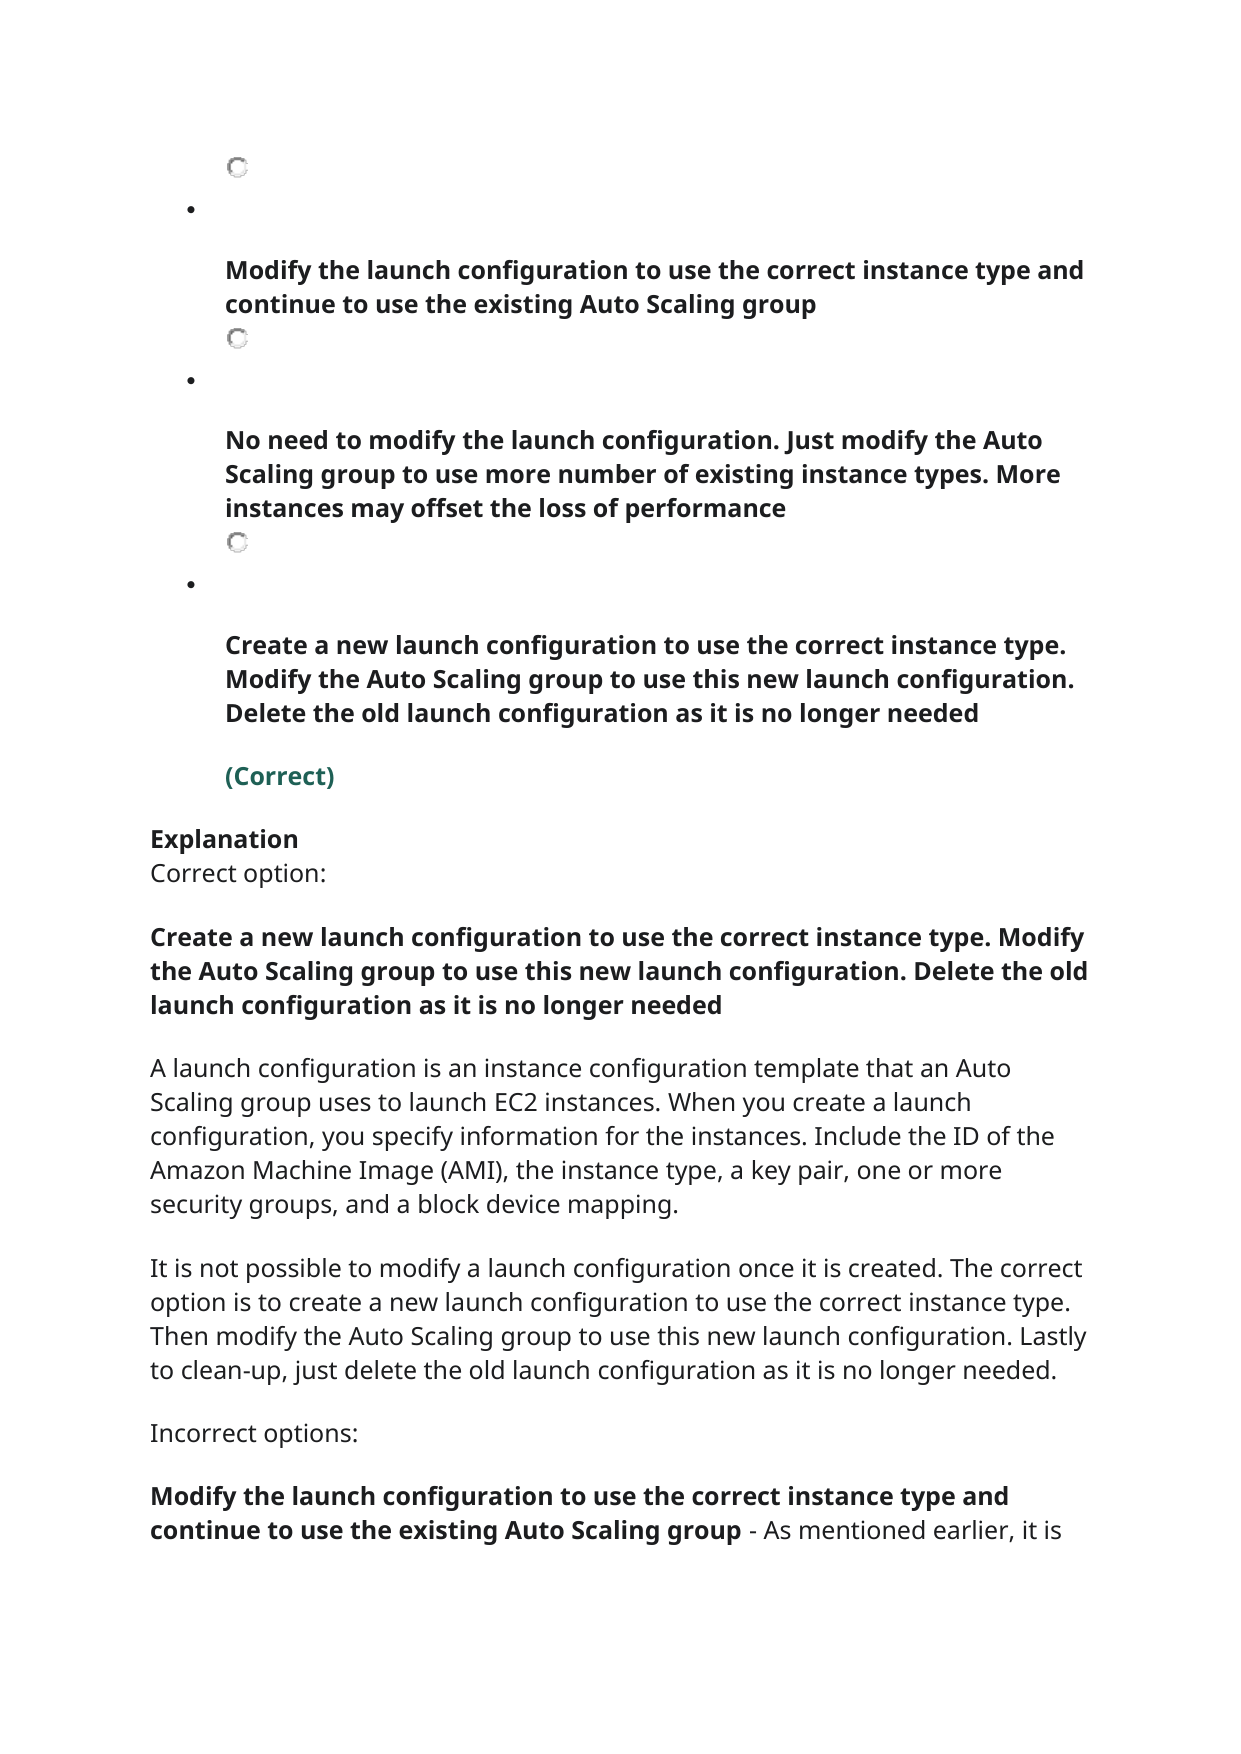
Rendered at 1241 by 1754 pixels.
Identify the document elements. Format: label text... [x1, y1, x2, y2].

text A launch configuration is an instance configuration template that an Auto Scaling group uses to launch EC2 instances. When you create a launch configuration, you specify information for the instances. Include the ID of the Amazon Machine Image (AMI), the instance type, a key pair, one or more security groups, and a block device mapping. [150, 1051, 1090, 1221]
text Incorrect options: [150, 1416, 1090, 1450]
text (Correct) [225, 759, 1090, 793]
text Create a new launch configuration to use the correct instance type. Modify the Auto Scaling group to use this new launch configuration. Delete the old launch configuration as it is no longer needed [150, 919, 1090, 1022]
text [150, 1479, 1090, 1547]
text Modify the launch configuration to use the correct instance type and continue to use the existing Auto Scaling group [225, 252, 1090, 321]
text No need to modify the launch configuration. Just modify the Auto Scaling group to use more number of existing instance types. More instances may offset the loss of performance [225, 423, 1090, 525]
text It is not possible to modify a launch configuration once it is created. The correct option is to create a new launch configuration to use the correct instance type. Then modify the Auto Scaling group to use this new launch configuration. Lastly to clean-up, just delete the old launch configuration as it is no longer needed. [150, 1250, 1090, 1386]
text Create a new launch configuration to use the correct instance type. Modify the Auto Scaling group to use this new launch configuration. Delete the old launch configuration as it is no longer needed [225, 627, 1090, 730]
text Correct option: [150, 856, 1090, 890]
text Explanation [150, 822, 1090, 856]
